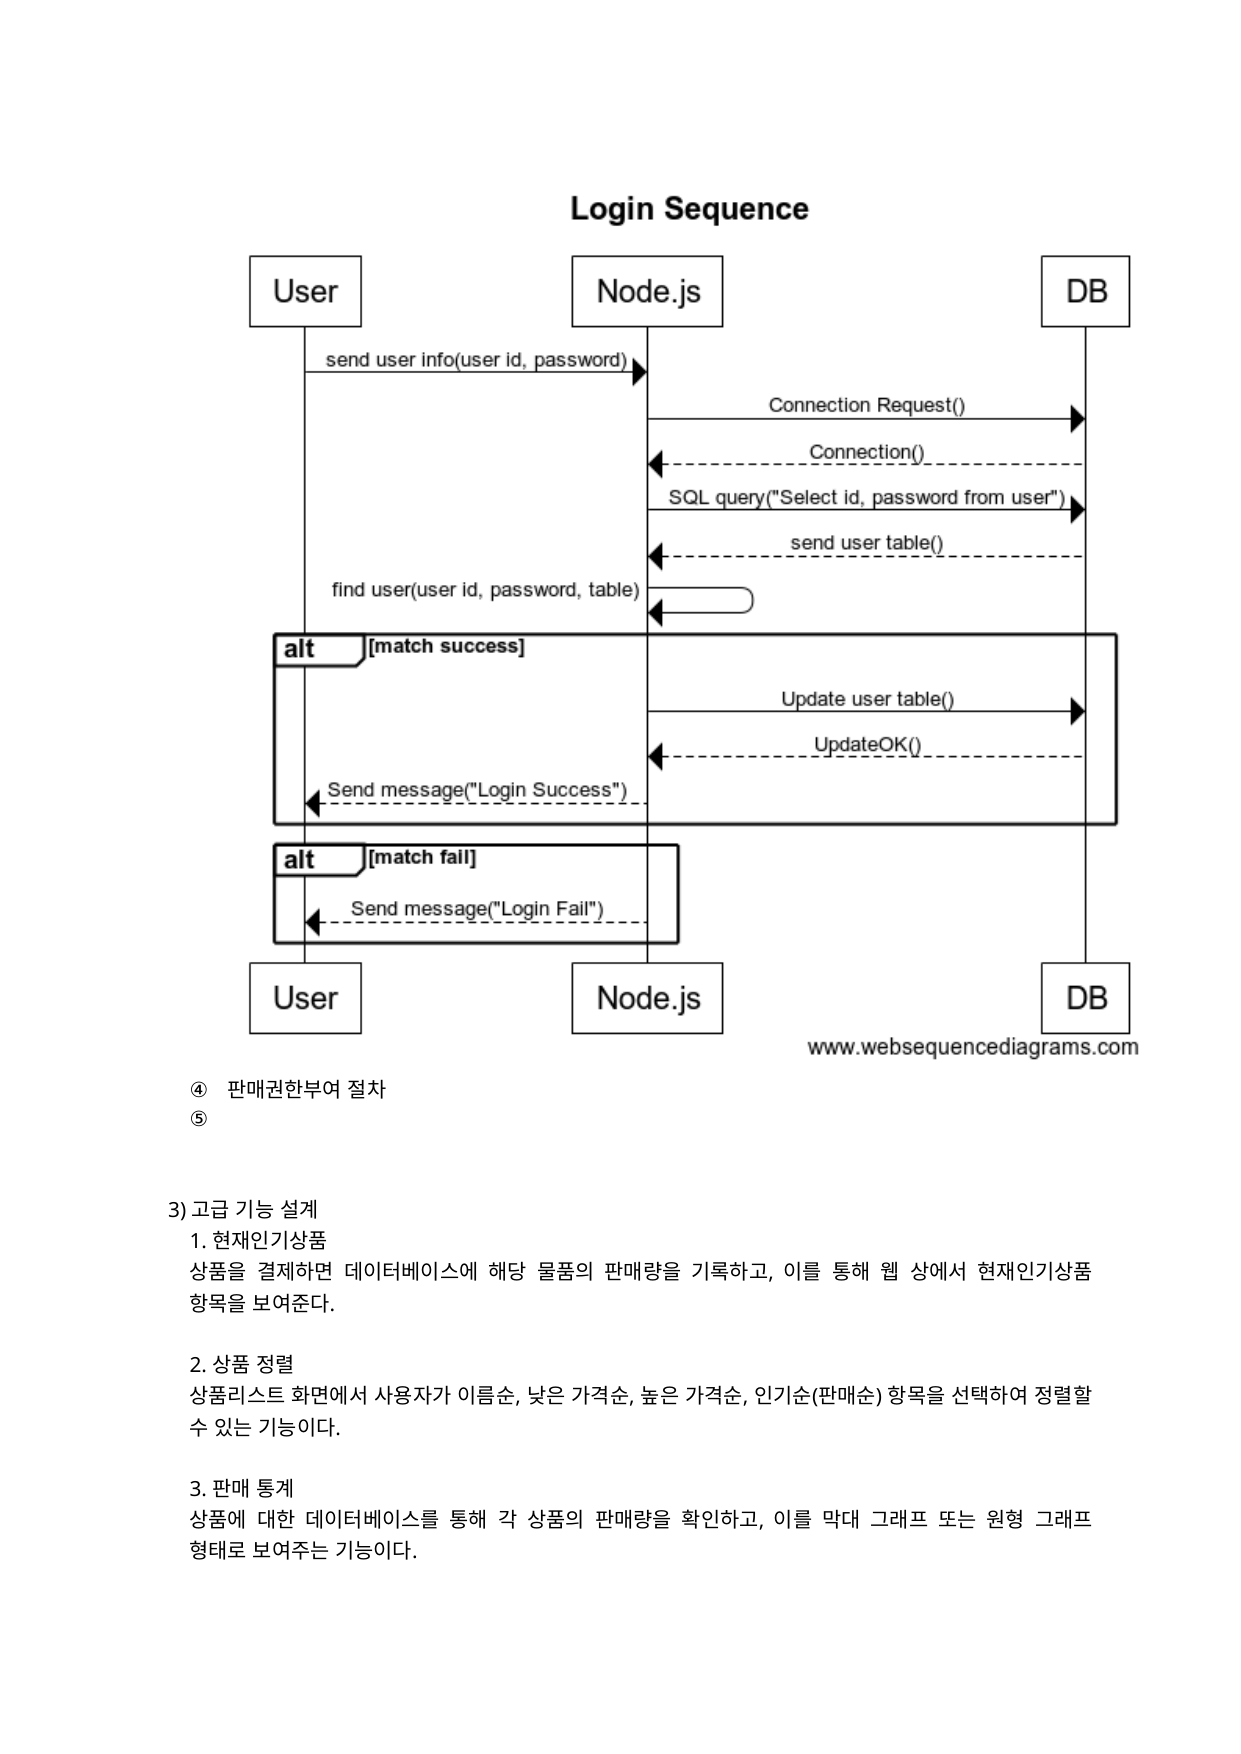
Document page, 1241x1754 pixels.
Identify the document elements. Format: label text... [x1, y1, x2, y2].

text 1. 현재인기상품 [189, 1224, 1093, 1254]
text 3. 판매 통계 [189, 1472, 1093, 1502]
text 3) 고급 기능 설계 [148, 1193, 1093, 1223]
text 상품리스트 화면에서 사용자가 이름순, 낮은 가격순, 높은 가격순, 인기순(판매순) 항목을 선택하여 정렬할 수 있는 기능이다. [189, 1379, 1093, 1441]
text 2. 상품 정렬 [189, 1348, 1093, 1378]
list 판매권한부여 절차 [189, 1073, 1093, 1103]
text 상품에 대한 데이터베이스를 통해 각 상품의 판매량을 확인하고, 이를 막대 그래프 또는 원형 그래프 형태로 보여주는 기능이다. [189, 1503, 1093, 1565]
text 상품을 결제하면 데이터베이스에 해당 물품의 판매량을 기록하고, 이를 통해 웹 상에서 현재인기상품 항목을 보여준다. [189, 1256, 1093, 1317]
picture [226, 177, 1153, 1072]
